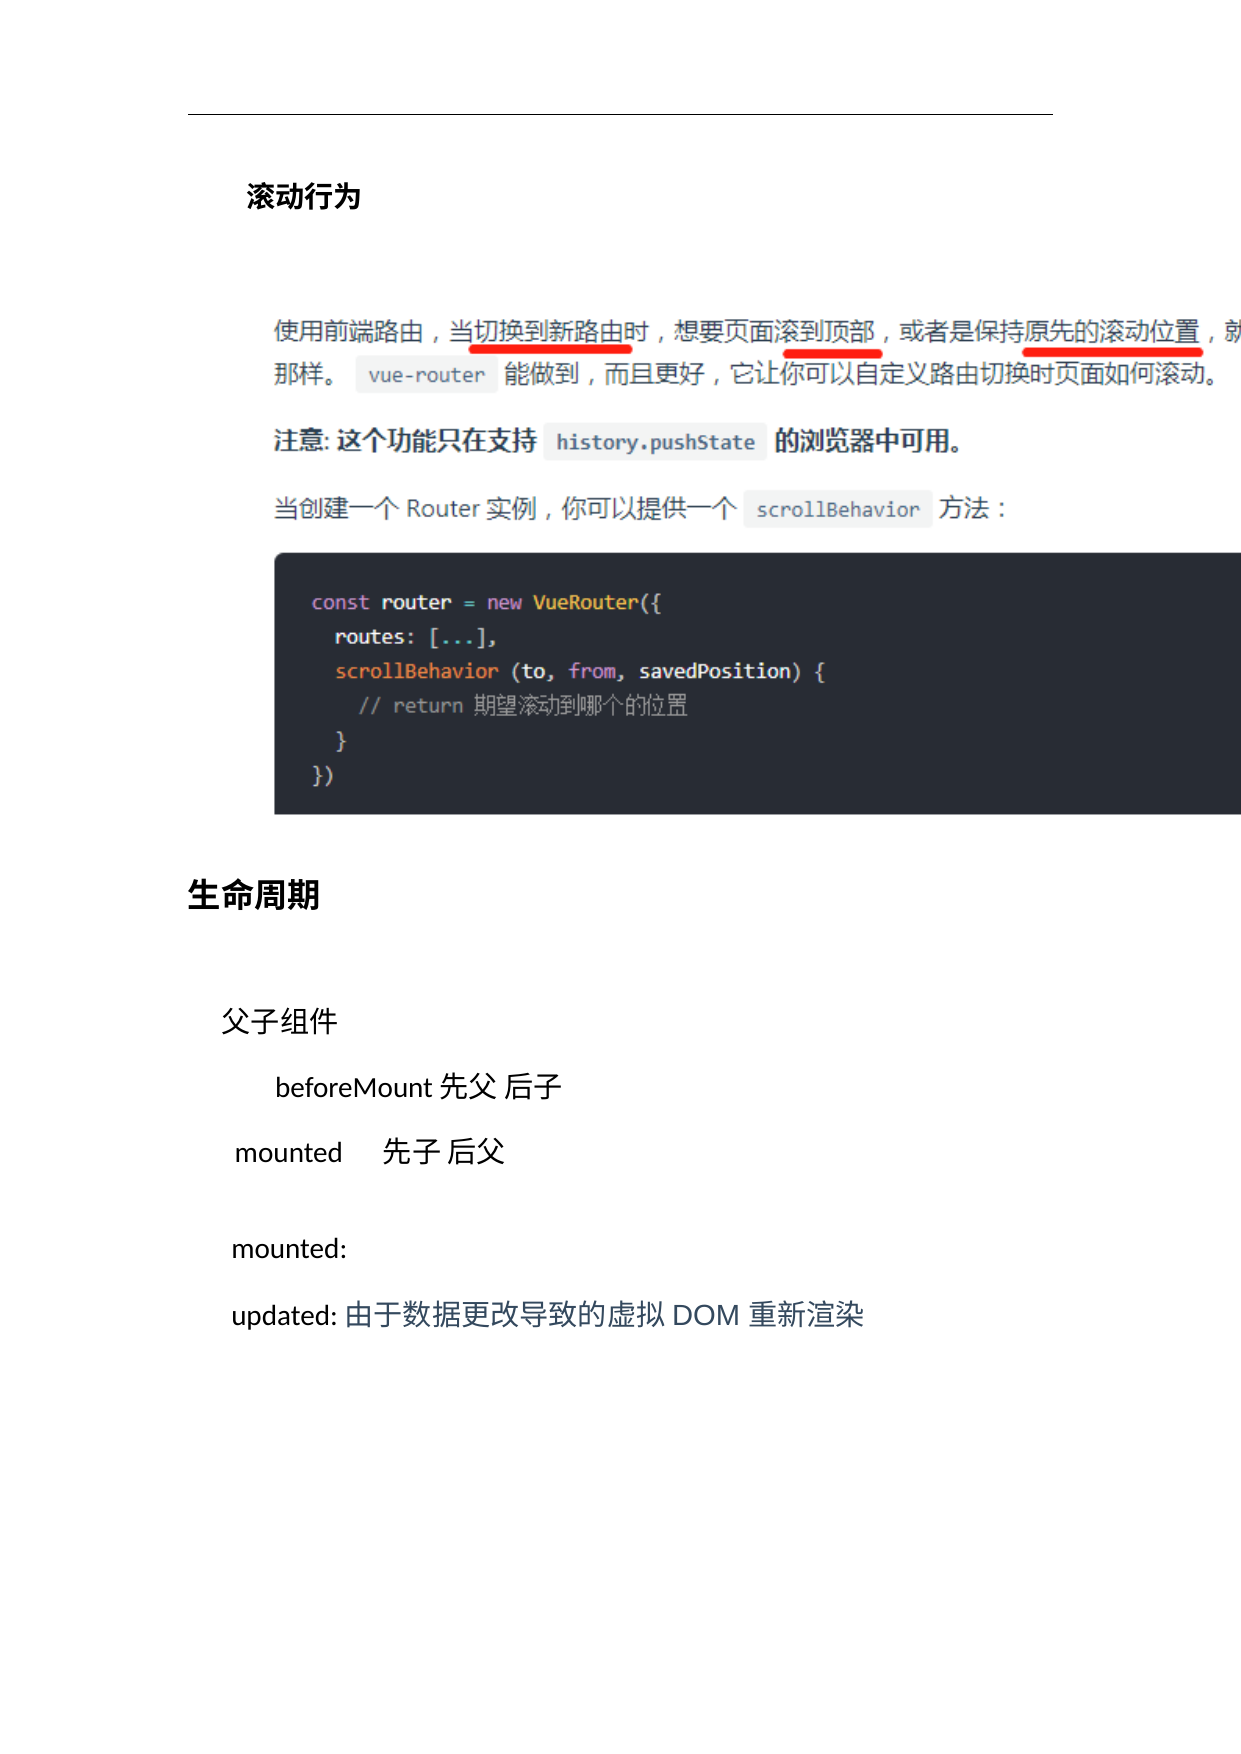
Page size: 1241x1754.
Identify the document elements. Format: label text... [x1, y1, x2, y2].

text beforeMount 先父 后子 [187, 1053, 1053, 1118]
text mounted: [187, 1215, 1053, 1280]
picture [245, 293, 1241, 821]
text 父子组件 [187, 988, 1053, 1053]
subtitle 生命周期 [187, 860, 1053, 925]
text updated: 由于数据更改导致的虚拟 DOM 重新渲染 [187, 1280, 1053, 1345]
subtitle 滚动行为 [187, 162, 1053, 227]
text mounted 先子 后父 [187, 1118, 1053, 1183]
